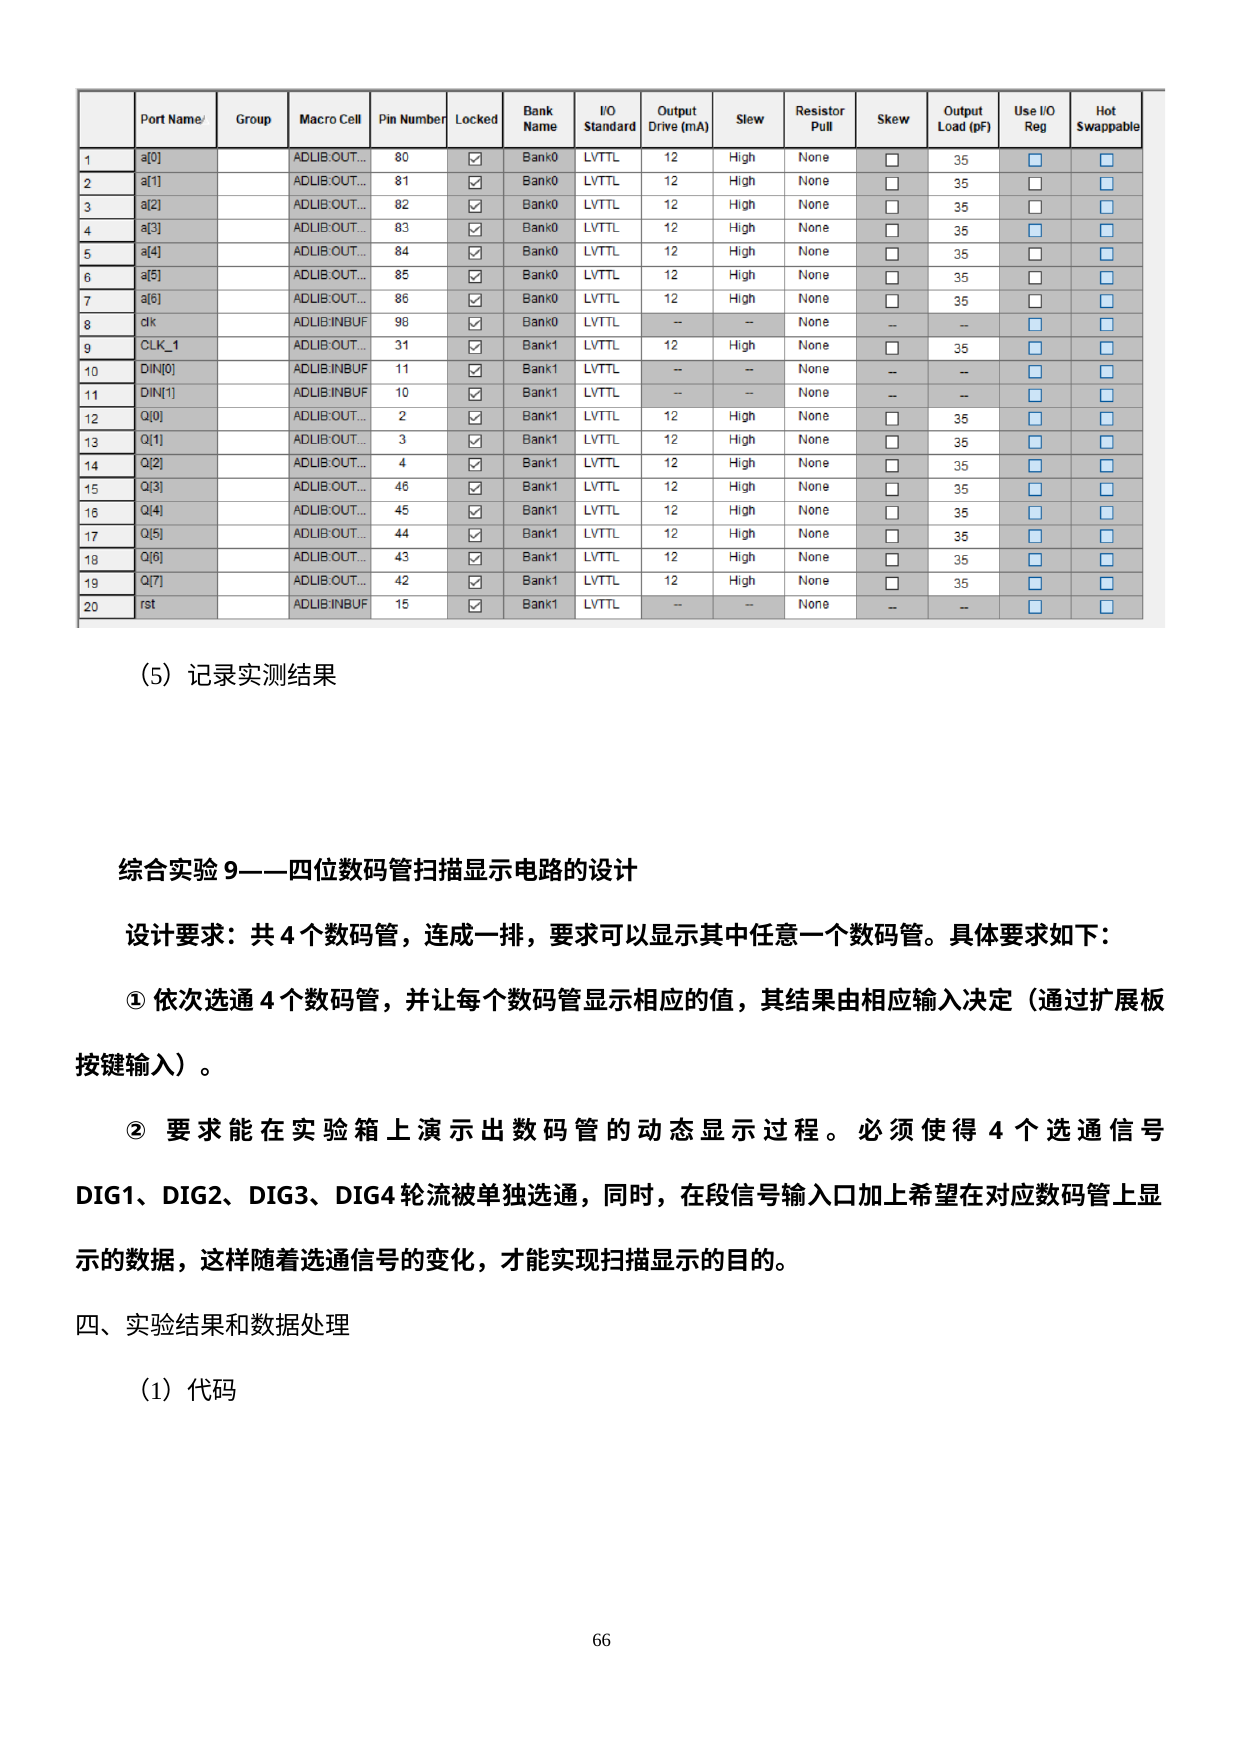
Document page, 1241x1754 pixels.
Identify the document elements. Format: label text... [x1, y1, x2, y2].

text ① 依次选通4个数码管，并让每个数码管显示相应的值，其结果由相应输入决定（通过扩展板按键输入）。 [75, 966, 1165, 1096]
text 综合实验9——四位数码管扫描显示电路的设计 [75, 836, 1165, 901]
text （5）记录实测结果 [75, 641, 1165, 706]
text （1）代码 [75, 1356, 1165, 1421]
picture [75, 88, 1166, 628]
text 四、实验结果和数据处理 [75, 1291, 1165, 1356]
text ② 要求能在实验箱上演示出数码管的动态显示过程。必须使得4个选通信号DIG1、DIG2、DIG3、DIG4轮流被单独选通，同时，在段信号输入口加上希望在对应数码管上显示的数据，这样随着选通信号的变化，才能实现扫描显示的目的。 [75, 1096, 1165, 1291]
text 设计要求：共4个数码管，连成一排，要求可以显示其中任意一个数码管。具体要求如下： [75, 901, 1165, 966]
